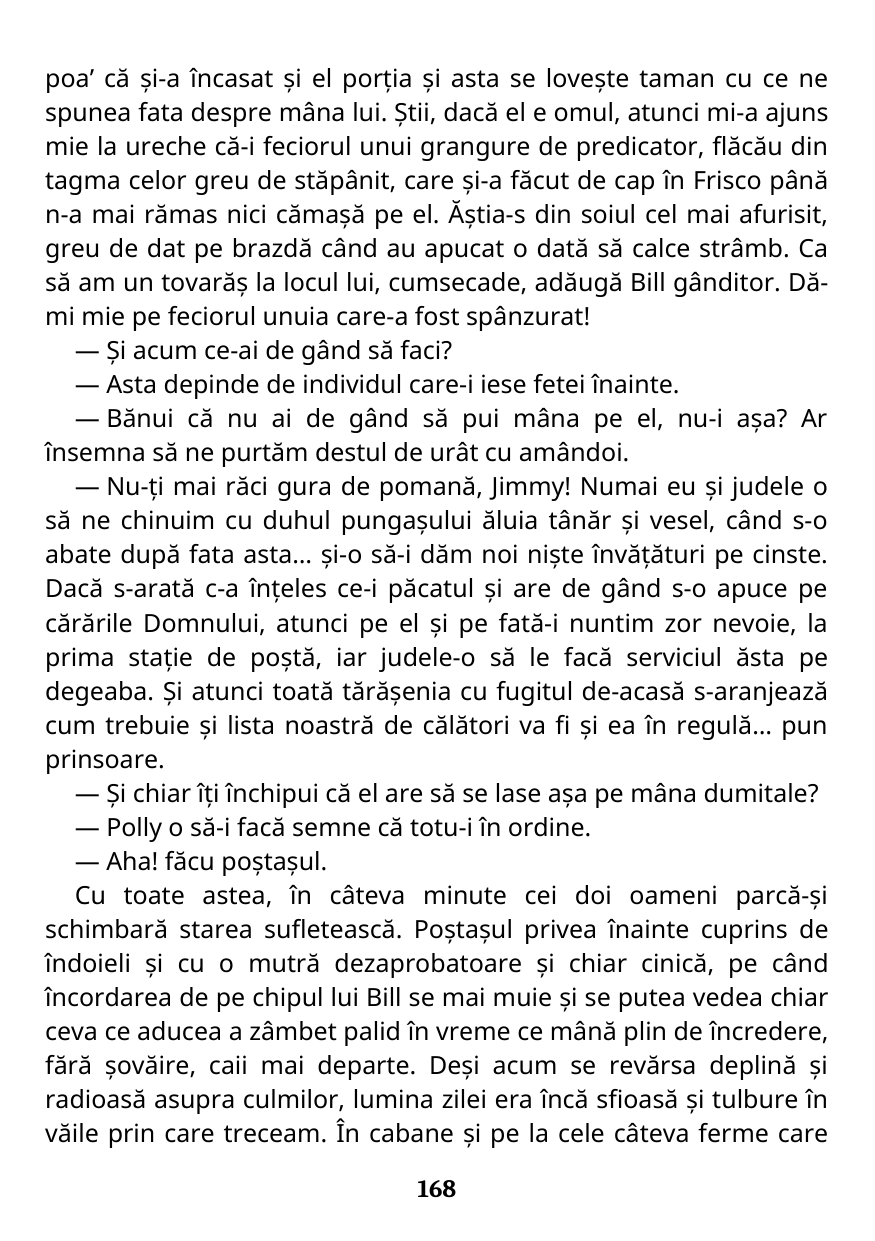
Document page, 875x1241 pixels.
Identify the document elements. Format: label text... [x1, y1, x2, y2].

text — Şi chiar îţi închipui că el are să se lase aşa pe mâna dumitale? [45, 776, 829, 809]
text — Polly o să-i facă semne că totu-i în ordine. [45, 809, 829, 844]
text — Şi acum ce-ai de gând să faci? [45, 333, 829, 367]
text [45, 60, 829, 333]
text — Asta depinde de individul care-i iese fetei înainte. [45, 367, 829, 401]
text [45, 878, 829, 1150]
text — Nu-ţi mai răci gura de pomană, Jimmy! Numai eu şi judele o să ne chinuim cu duhul pungaşului ăluia tânăr şi vesel, când s-o abate după fata asta… şi-o să-i dăm noi nişte învăţături pe cinste. Dacă s-arată c-a înţeles ce-i păcatul şi are de gând s-o apuce pe cărările Domnului, atunci pe el şi pe fată-i nuntim zor nevoie, la prima staţie de poştă, iar judele-o să le facă serviciul ăsta pe degeaba. Şi atunci toată tărăşenia cu fugitul de-acasă s-aranjează cum trebuie şi lista noastră de călători va fi şi ea în regulă… pun prinsoare. [45, 469, 829, 776]
text — Bănui că nu ai de gând să pui mâna pe el, nu-i aşa? Ar însemna să ne purtăm destul de urât cu amândoi. [45, 401, 829, 469]
text — Aha! făcu poştaşul. [45, 844, 829, 878]
